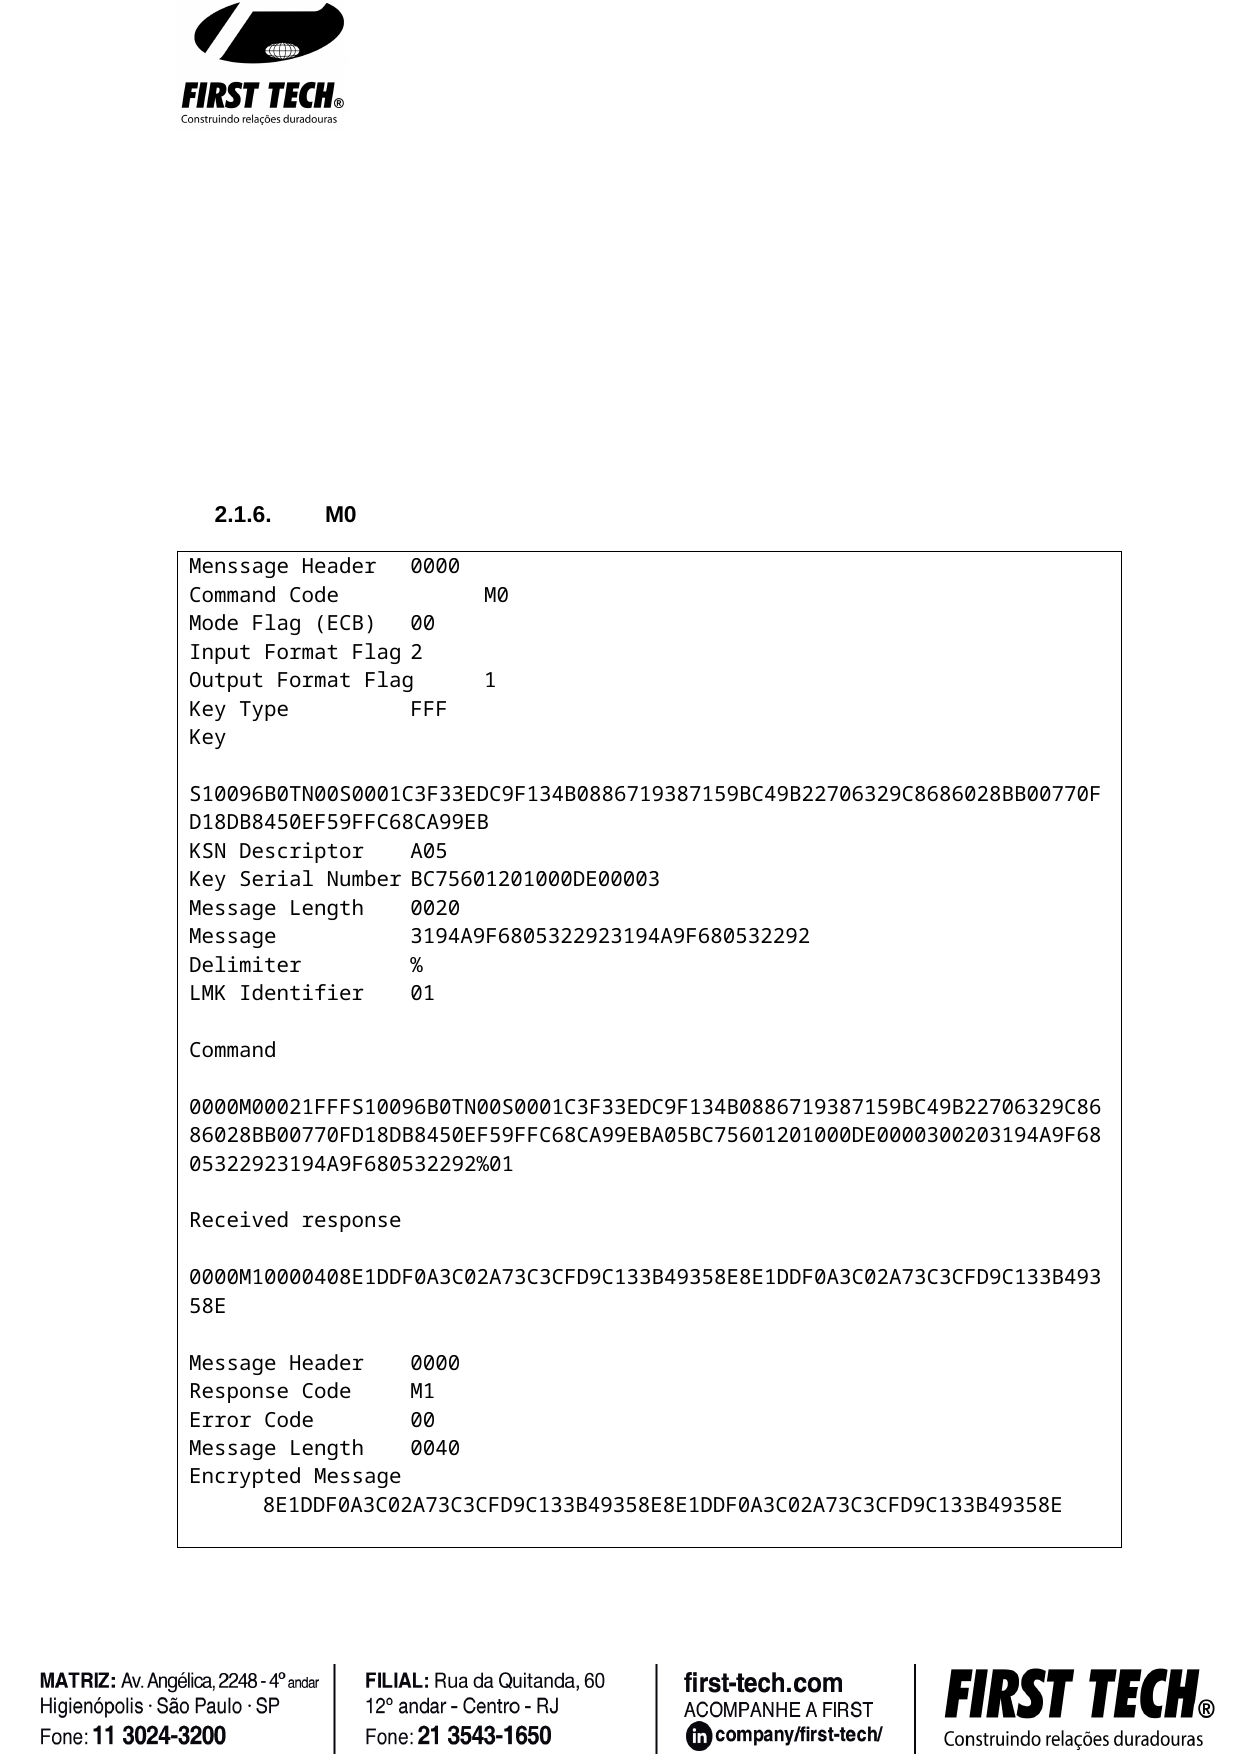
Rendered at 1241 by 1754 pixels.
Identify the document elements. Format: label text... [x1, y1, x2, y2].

picture [0, 1603, 1241, 1754]
table_header Menssage Header 0000 Command Code M0 Mode Flag (ECB) 00 Input Format Flag 2 Output Format Flag 1 Key Type FFF Key S10096B0TN00S0001C3F33EDC9F134B0886719387159BC49B22706329C8686028BB00770FD18DB8450EF59FFC68CA99EB KSN Descriptor A05 Key Serial Number BC75601201000DE00003 Message Length 0020 Message 3194A9F6805322923194A9F680532292 Delimiter % LMK Identifier 01 Command 0000M00021FFFS10096B0TN00S0001C3F33EDC9F134B0886719387159BC49B22706329C8686028BB00770FD18DB8450EF59FFC68CA99EBA05BC75601201000DE0000300203194A9F6805322923194A9F680532292%01 Received response 0000M10000408E1DDF0A3C02A73C3CFD9C133B49358E8E1DDF0A3C02A73C3CFD9C133B49358E Message Header 0000 Response Code M1 Error Code 00 Message Length 0040 Encrypted Message 8E1DDF0A3C02A73C3CFD9C133B49358E8E1DDF0A3C02A73C3CFD9C133B49358E [178, 552, 1121, 1547]
picture [175, 0, 351, 132]
subtitle M0 [214, 501, 1122, 528]
